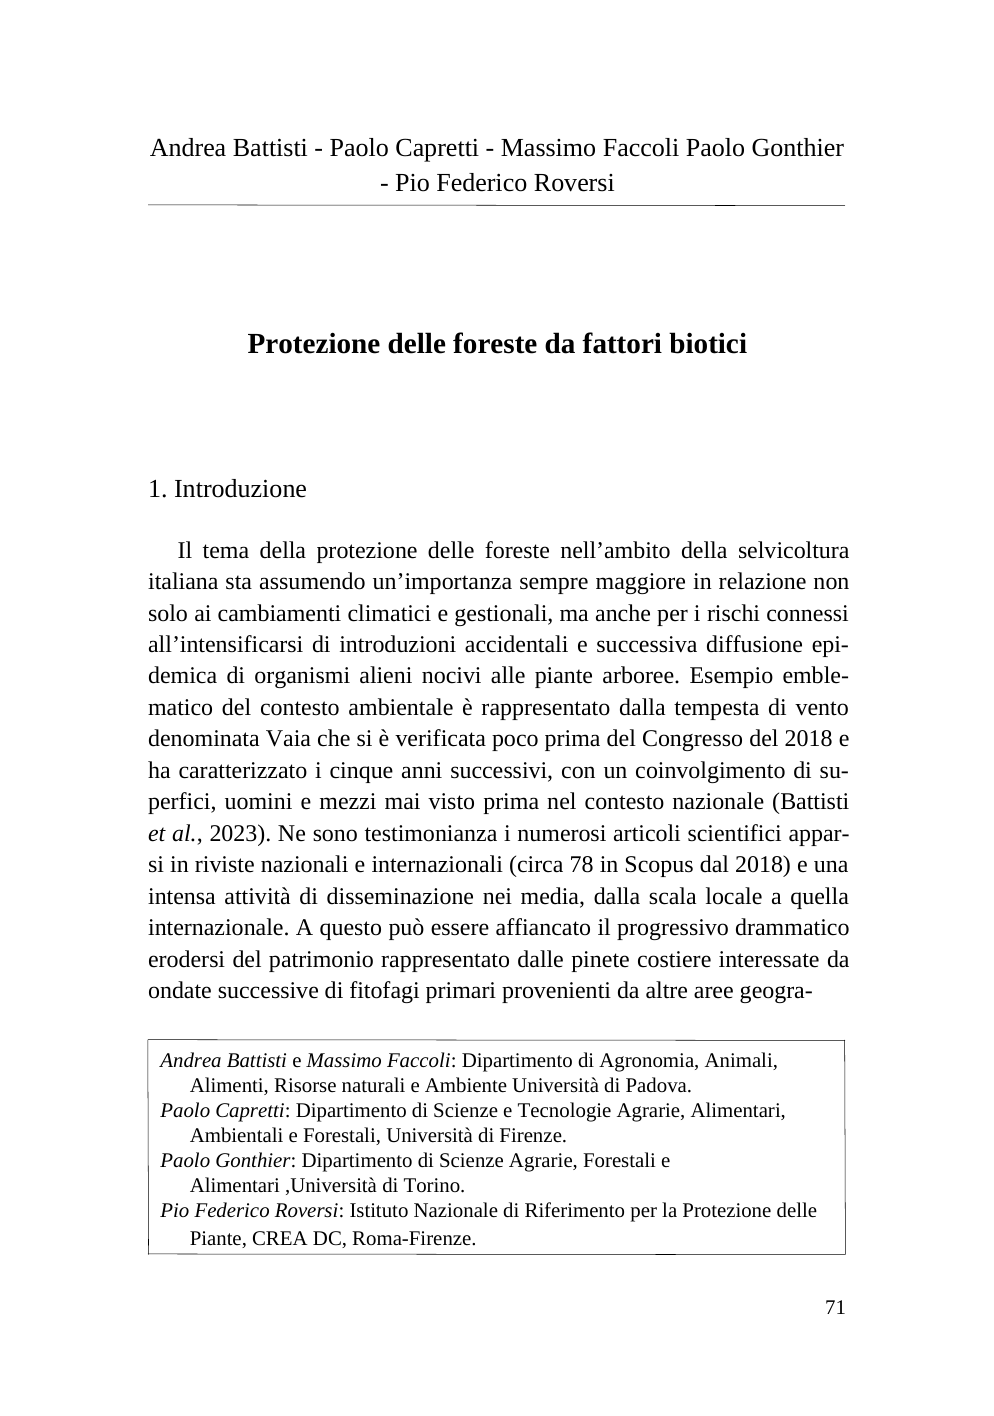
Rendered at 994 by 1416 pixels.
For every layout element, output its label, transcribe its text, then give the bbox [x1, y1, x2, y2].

text Pio Federico Roversi: Istituto Nazionale di Riferimento per la Protezione delle Piante, CREA DC, Roma-Firenze. [160, 1198, 834, 1250]
text Paolo Gonthier: Dipartimento di Scienze Agrarie, Forestali e Alimentari ,Università di Torino. [160, 1148, 834, 1197]
text Andrea Battisti e Massimo Faccoli: Dipartimento di Agronomia, Animali, Alimenti, Risorse naturali e Ambiente Università di Padova. [160, 1048, 834, 1097]
text Paolo Capretti: Dipartimento di Scienze e Tecnologie Agrarie, Alimentari, Ambientali e Forestali, Università di Firenze. [160, 1098, 834, 1147]
text 1. Introduzione [148, 473, 851, 503]
text Andrea Battisti - Paolo Capretti - Massimo Faccoli Paolo Gonthier - Pio Federico Roversi [148, 132, 846, 197]
text 71 [825, 1295, 851, 1319]
text Protezione delle foreste da fattori biotici [148, 326, 846, 359]
text Il tema della protezione delle foreste nell’ambito della selvicoltura italiana sta assumendo un’importanza sempre maggiore in relazione non solo ai cambiamenti climatici e gestionali, ma anche per i rischi connessi all’intensificarsi di introduzioni accidentali e successiva diffusione epi-demica di organismi alieni nocivi alle piante arboree. Esempio emble-matico del contesto ambientale è rappresentato dalla tempesta di vento denominata Vaia che si è verificata poco prima del Congresso del 2018 e ha caratterizzato i cinque anni successivi, con un coinvolgimento di su-perfici, uomini e mezzi mai visto prima nel contesto nazionale (Battisti et al., 2023). Ne sono testimonianza i numerosi articoli scientifici appar-si in riviste nazionali e internazionali (circa 78 in Scopus dal 2018) e una intensa attività di disseminazione nei media, dalla scala locale a quella internazionale. A questo può essere affiancato il progressivo drammatico erodersi del patrimonio rappresentato dalle pinete costiere interessate da ondate successive di fitofagi primari provenienti da altre aree geogra- [148, 536, 851, 1004]
